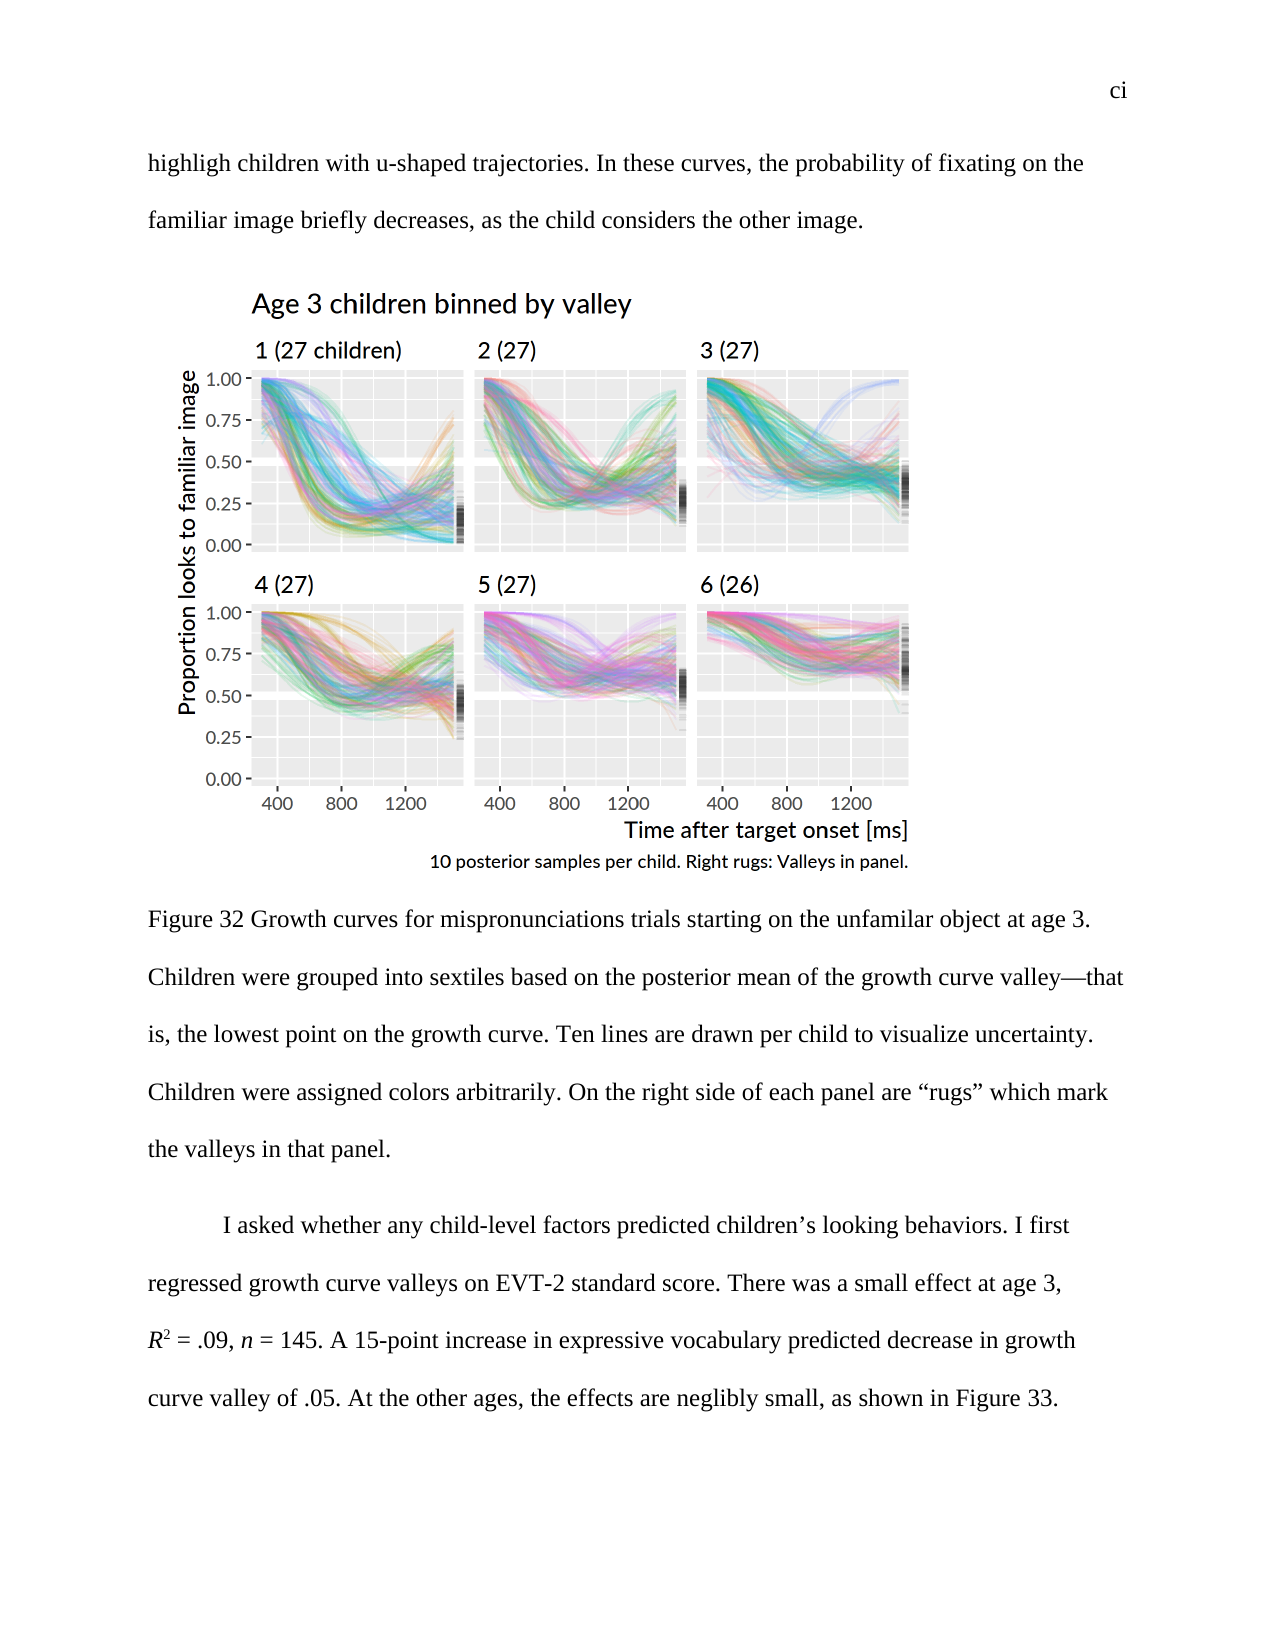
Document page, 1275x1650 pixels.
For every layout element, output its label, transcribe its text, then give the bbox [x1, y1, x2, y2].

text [148, 148, 1127, 234]
text I asked whether any child-level factors predicted children’s looking behaviors. I first regressed growth curve valleys on EVT-2 standard score. There was a small effect at age 3, R2 = .09, n = 145. A 15-point increase in expressive vocabulary predicted decrease in growth curve valley of .05. At the other ages, the effects are neglibly small, as shown in Figure 33. [148, 1211, 1127, 1412]
picture [166, 281, 919, 884]
text Figure 32 Growth curves for mispronunciations trials starting on the unfamilar object at age 3. Children were grouped into sextiles based on the posterior mean of the growth curve valley—that is, the lowest point on the growth curve. Ten lines are drawn per child to visualize uncertainty. Children were assigned colors arbitrarily. On the right side of each panel are “rugs” which mark the valleys in that panel. [148, 904, 1127, 1163]
